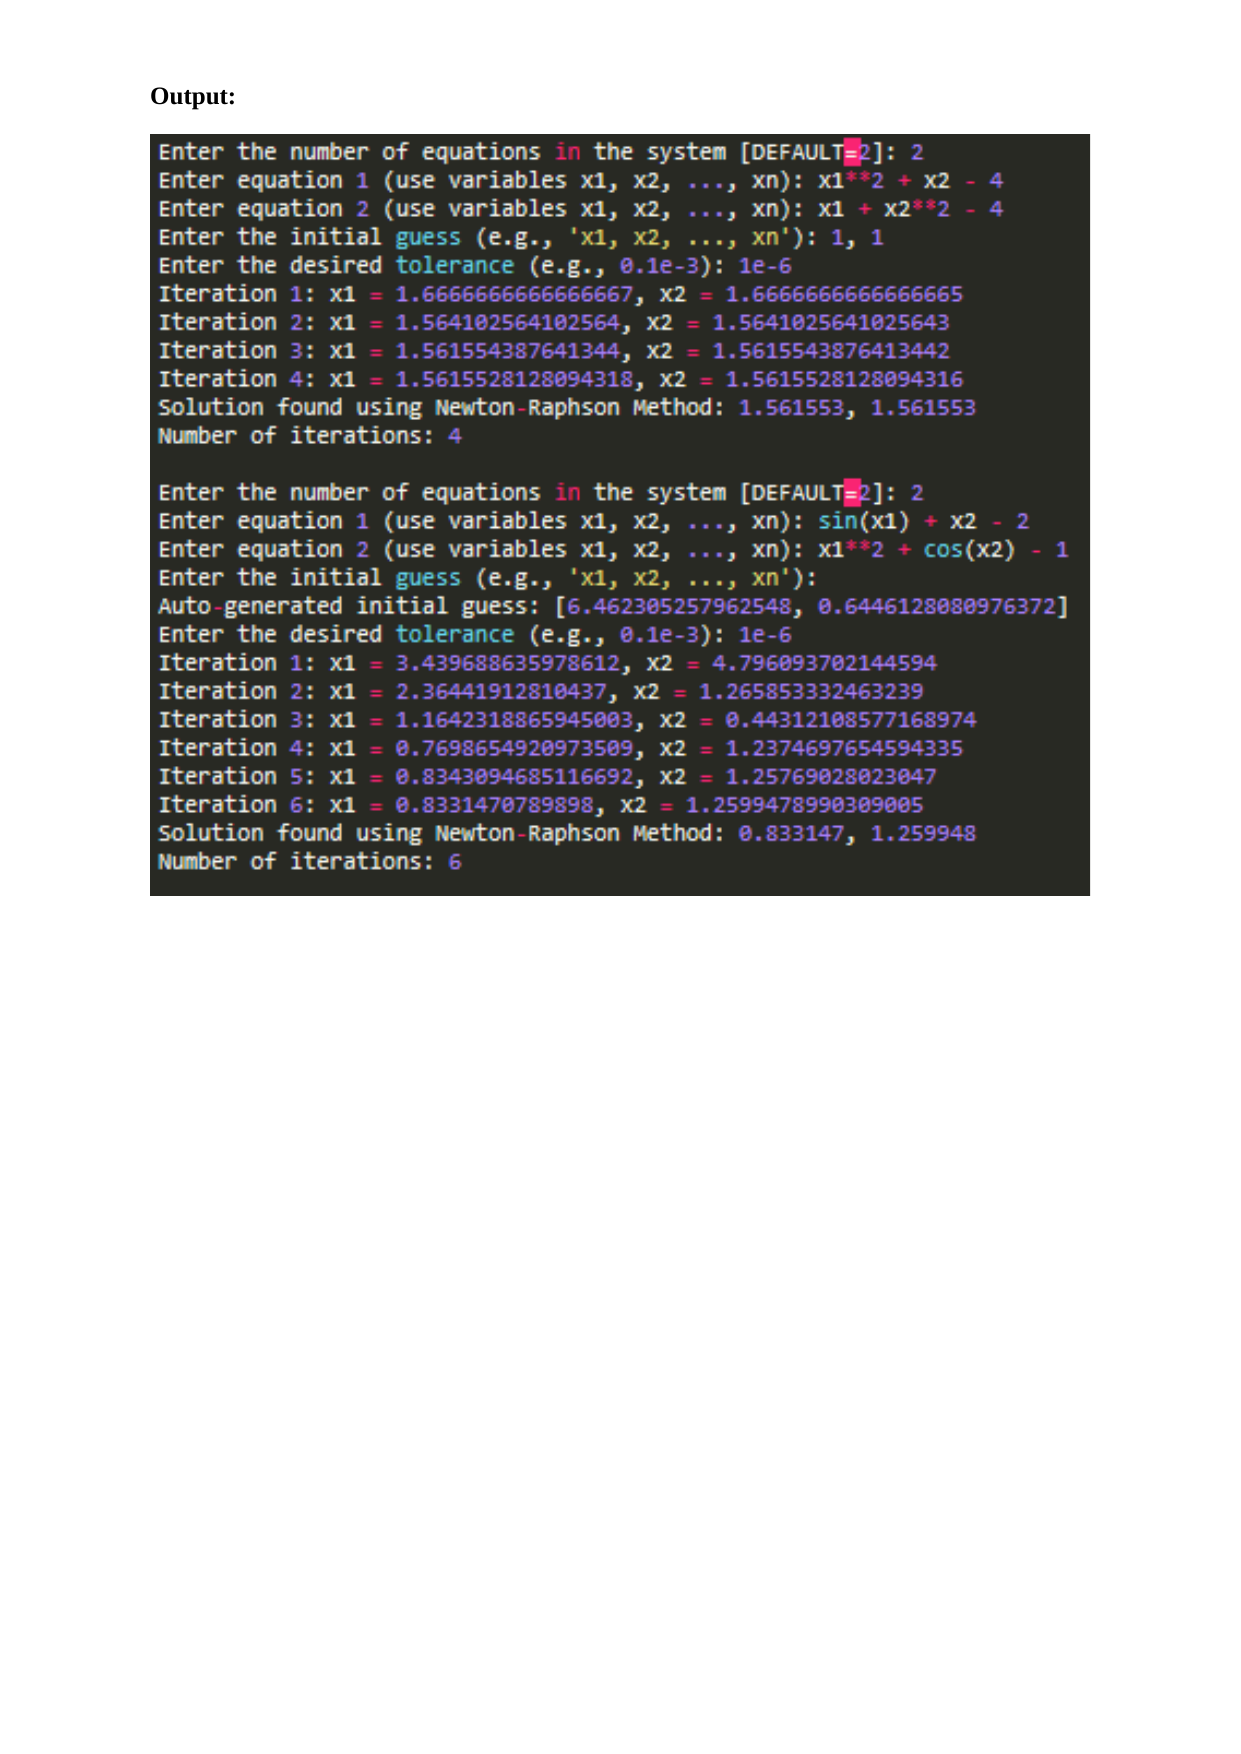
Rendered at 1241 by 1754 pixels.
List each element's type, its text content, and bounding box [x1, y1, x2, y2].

picture [150, 134, 1091, 896]
text Output: [150, 81, 1090, 109]
